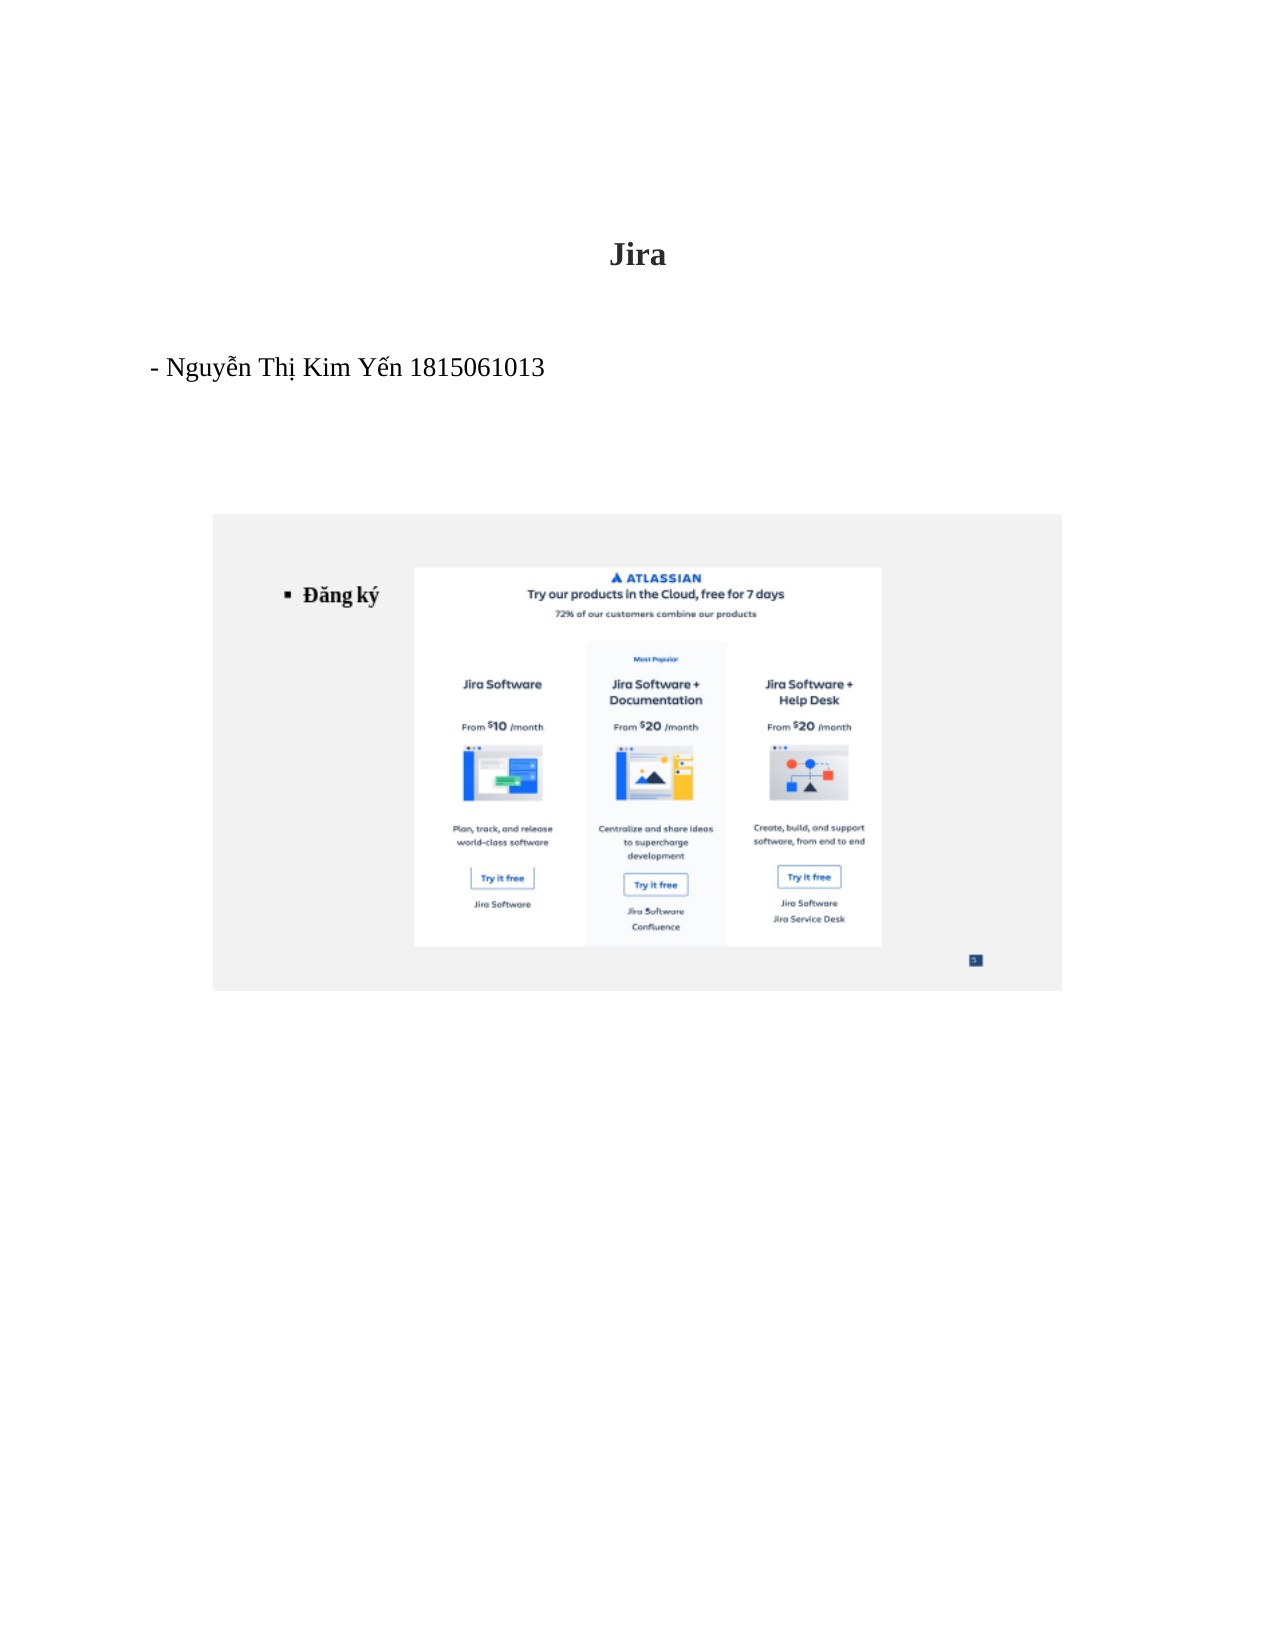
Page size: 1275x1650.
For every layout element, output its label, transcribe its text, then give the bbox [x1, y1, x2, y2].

text - Nguyễn Thị Kim Yến 1815061013 [150, 351, 1125, 382]
text Jira [150, 234, 1125, 272]
